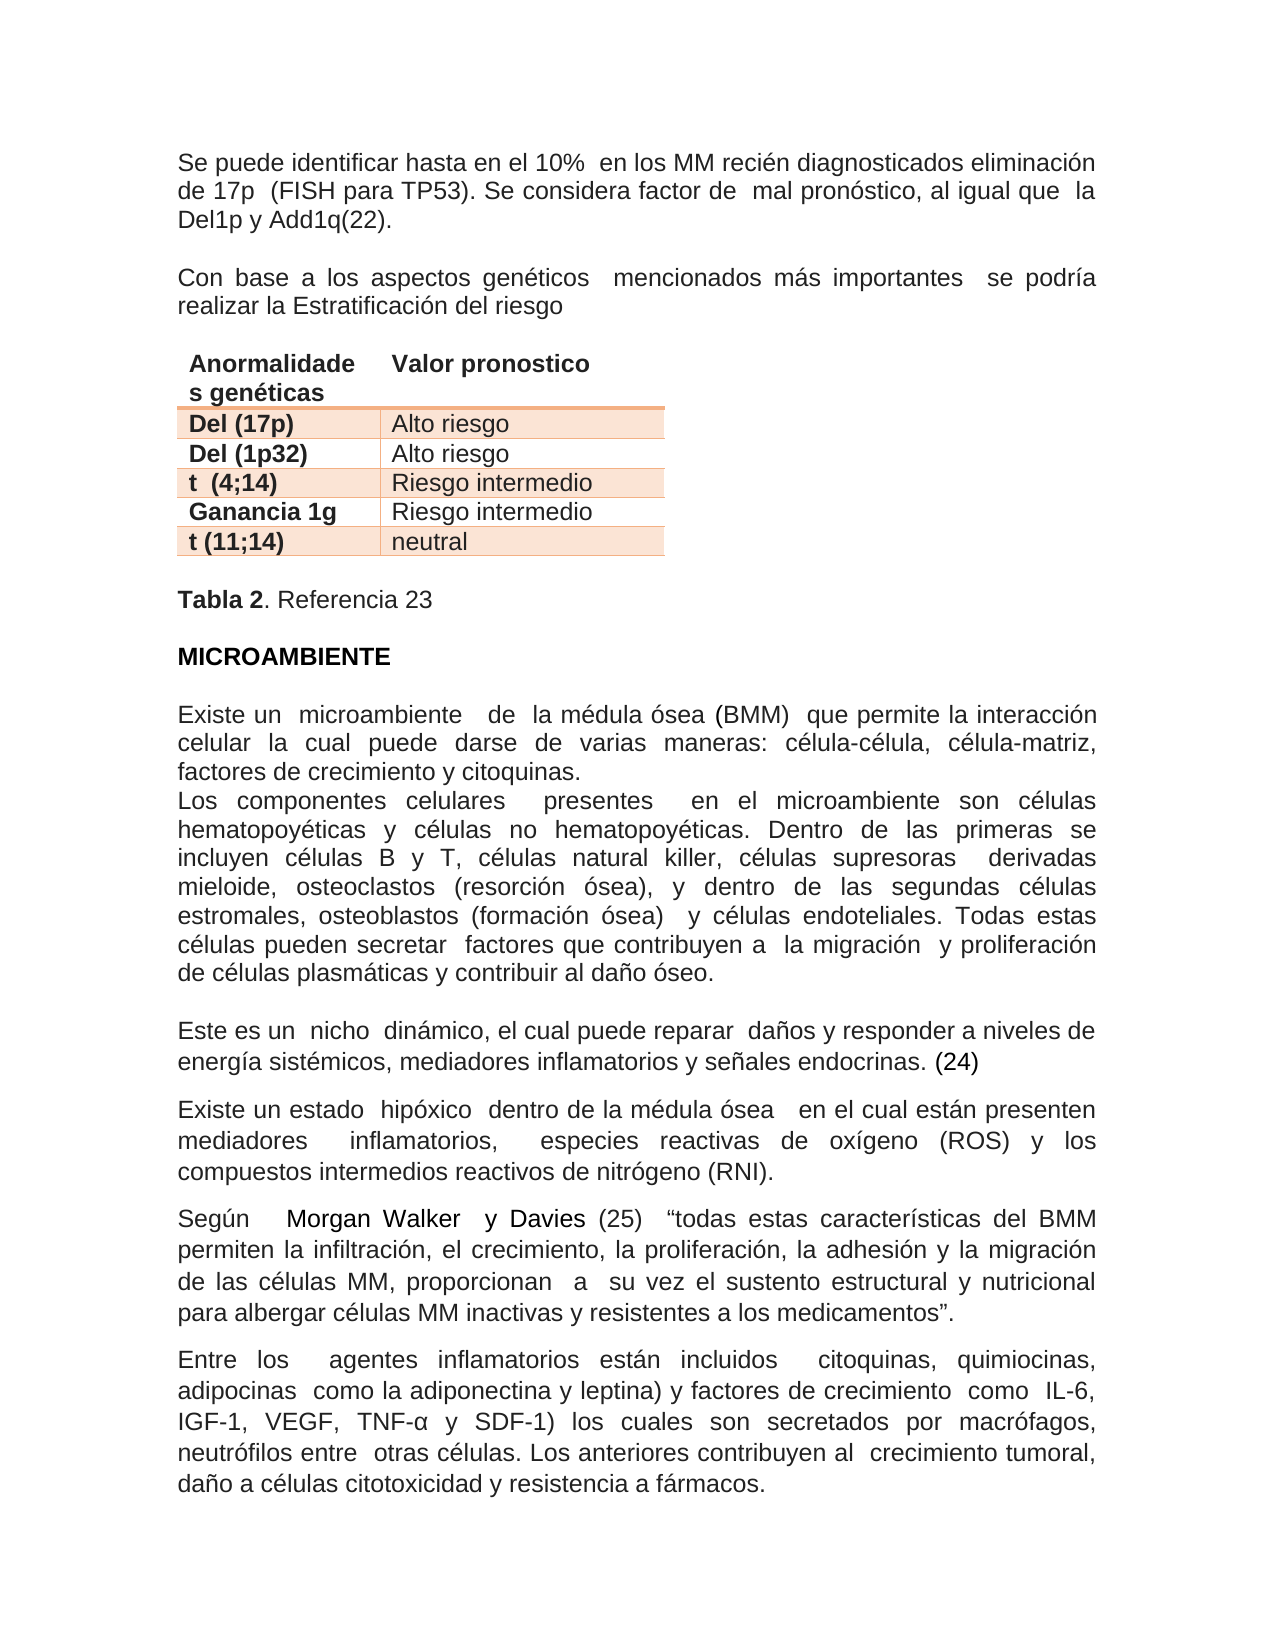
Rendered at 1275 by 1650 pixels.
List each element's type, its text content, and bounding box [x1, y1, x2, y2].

table_cell Ganancia 1g [177, 498, 380, 526]
table_cell Riesgo intermedio [381, 469, 664, 497]
table_cell t (4;14) [177, 469, 380, 497]
table_cell t (11;14) [177, 527, 380, 555]
text Tabla 2. Referencia 23 [177, 584, 1098, 613]
table_cell Del (1p32) [177, 439, 380, 467]
text Los componentes celulares presentes en el microambiente son células hematopoyéticas y células no hematopoyéticas. Dentro de las primeras se incluyen células B y T, células natural killer, células supresoras derivadas mieloide, osteoclastos (resorción ósea), y dentro de las segundas células estromales, osteoblastos (formación ósea) y células endoteliales. Todas estas células pueden secretar factores que contribuyen a la migración y proliferación de células plasmáticas y contribuir al daño óseo. [177, 786, 1098, 987]
text Entre los agentes inflamatorios están incluidos citoquinas, quimiocinas, adipocinas como la adiponectina y leptina) y factores de crecimiento como IL-6, IGF-1, VEGF, TNF-α y SDF-1) los cuales son secretados por macrófagos, neutrófilos entre otras células. Los anteriores contribuyen al crecimiento tumoral, daño a células citotoxicidad y resistencia a fármacos. [177, 1345, 1098, 1498]
table_header Valor pronostico [380, 349, 664, 406]
text Según Morgan Walker y Davies (25) “todas estas características del BMM permiten la infiltración, el crecimiento, la proliferación, la adhesión y la migración de las células MM, proporcionan a su vez el sustento estructural y nutricional para albergar células MM inactivas y resistentes a los medicamentos”. [177, 1204, 1098, 1326]
table_cell Del (17p) [177, 410, 380, 438]
text Con base a los aspectos genéticos mencionados más importantes se podría realizar la Estratificación del riesgo [177, 263, 1098, 320]
text Este es un nicho dinámico, el cual puede reparar daños y responder a niveles de energía sistémicos, mediadores inflamatorios y señales endocrinas. (24) [177, 1016, 1098, 1076]
text Existe un microambiente de la médula ósea (BMM) que permite la interacción celular la cual puede darse de varias maneras: célula-célula, célula-matriz, factores de crecimiento y citoquinas. [177, 699, 1098, 786]
text MICROAMBIENTE [177, 642, 1098, 671]
table_header Anormalidades genéticas [177, 349, 380, 406]
table_cell neutral [381, 527, 664, 555]
table_cell Riesgo intermedio [381, 498, 664, 526]
text Se puede identificar hasta en el 10% en los MM recién diagnosticados eliminación de 17p (FISH para TP53). Se considera factor de mal pronóstico, al igual que la Del1p y Add1q(22). [177, 148, 1098, 234]
table_cell Alto riesgo [381, 439, 664, 467]
table_cell Alto riesgo [381, 410, 664, 438]
text Existe un estado hipóxico dentro de la médula ósea en el cual están presenten mediadores inflamatorios, especies reactivas de oxígeno (ROS) y los compuestos intermedios reactivos de nitrógeno (RNI). [177, 1094, 1098, 1185]
